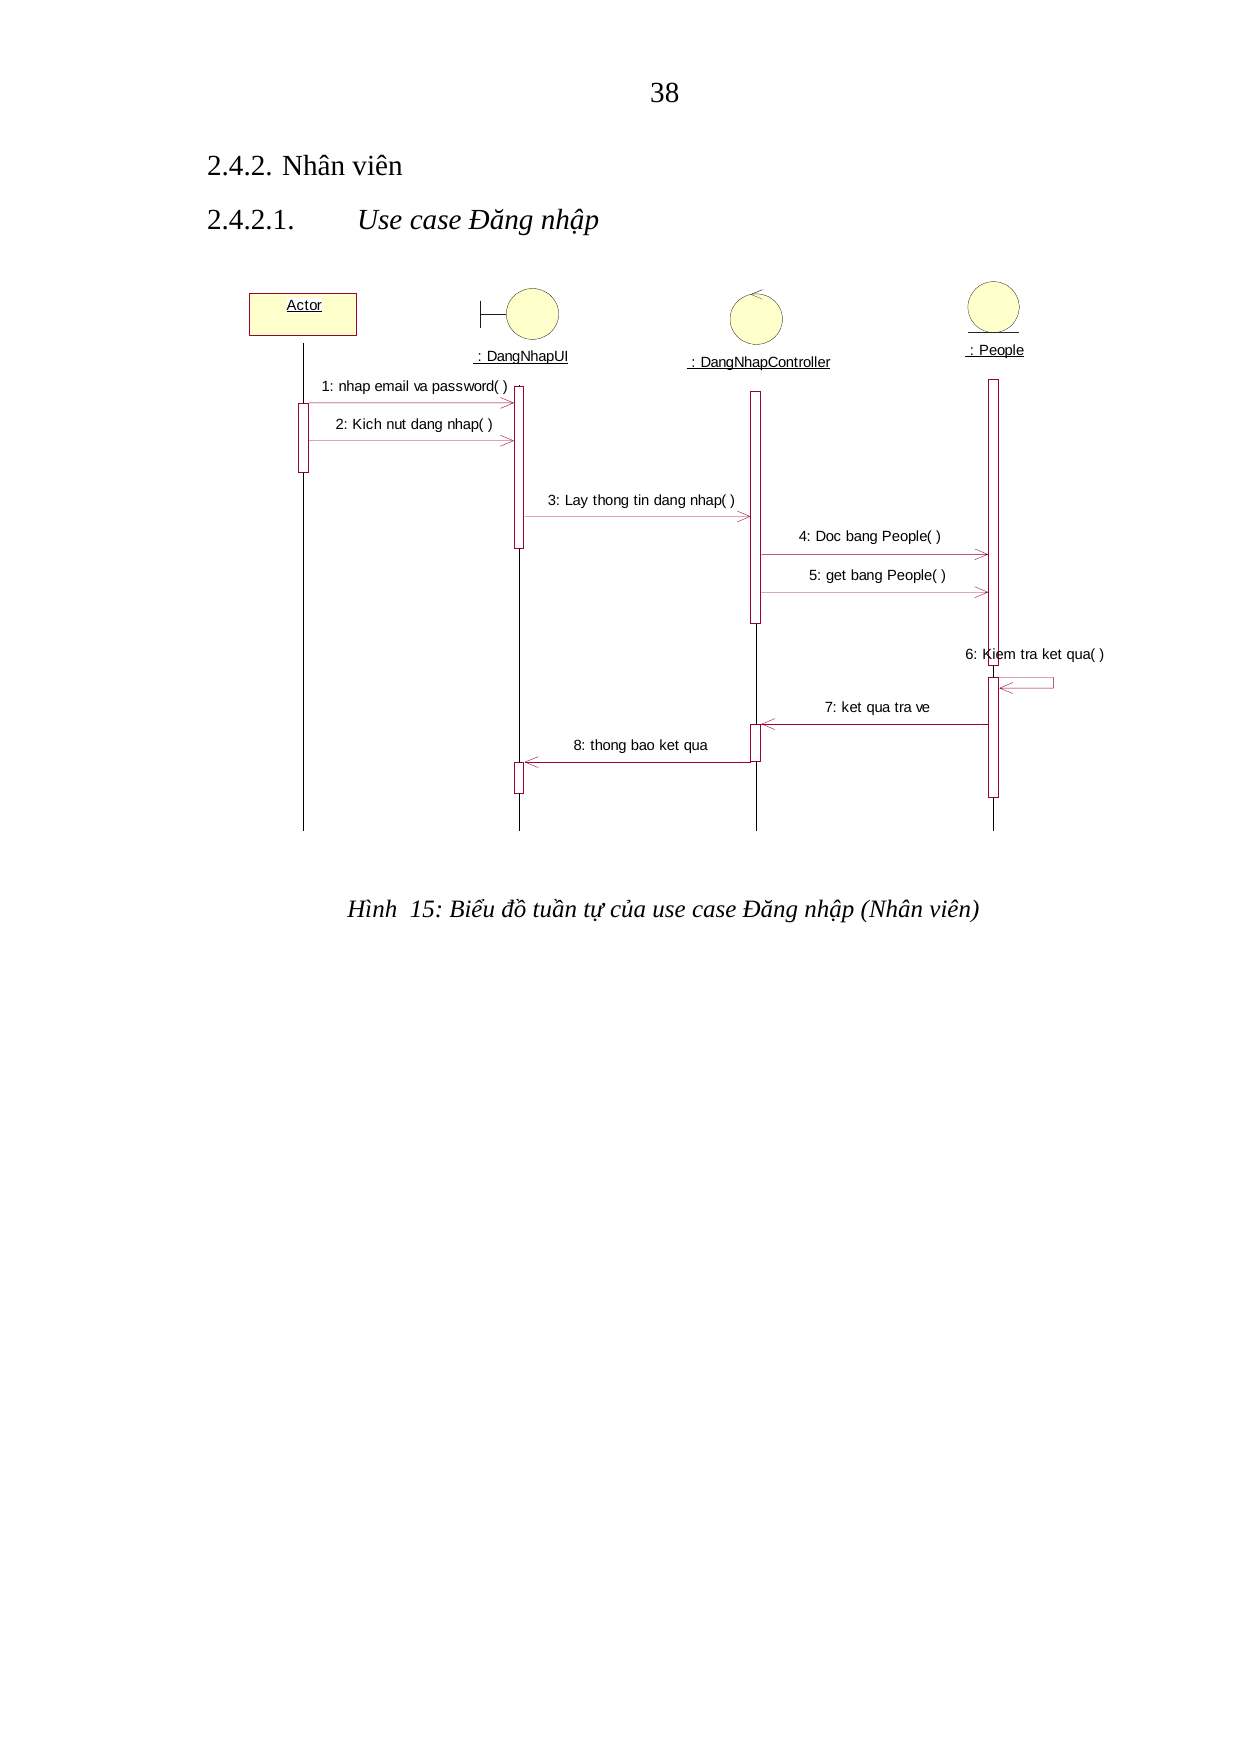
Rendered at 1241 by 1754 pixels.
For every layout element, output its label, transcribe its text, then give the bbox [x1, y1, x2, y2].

subtitle Nhân viên [207, 148, 1122, 181]
text Hình 15: Biểu đồ tuần tự của use case Đăng nhập (Nhân viên) [207, 894, 1122, 923]
subtitle Use case Đăng nhập [207, 202, 1122, 236]
